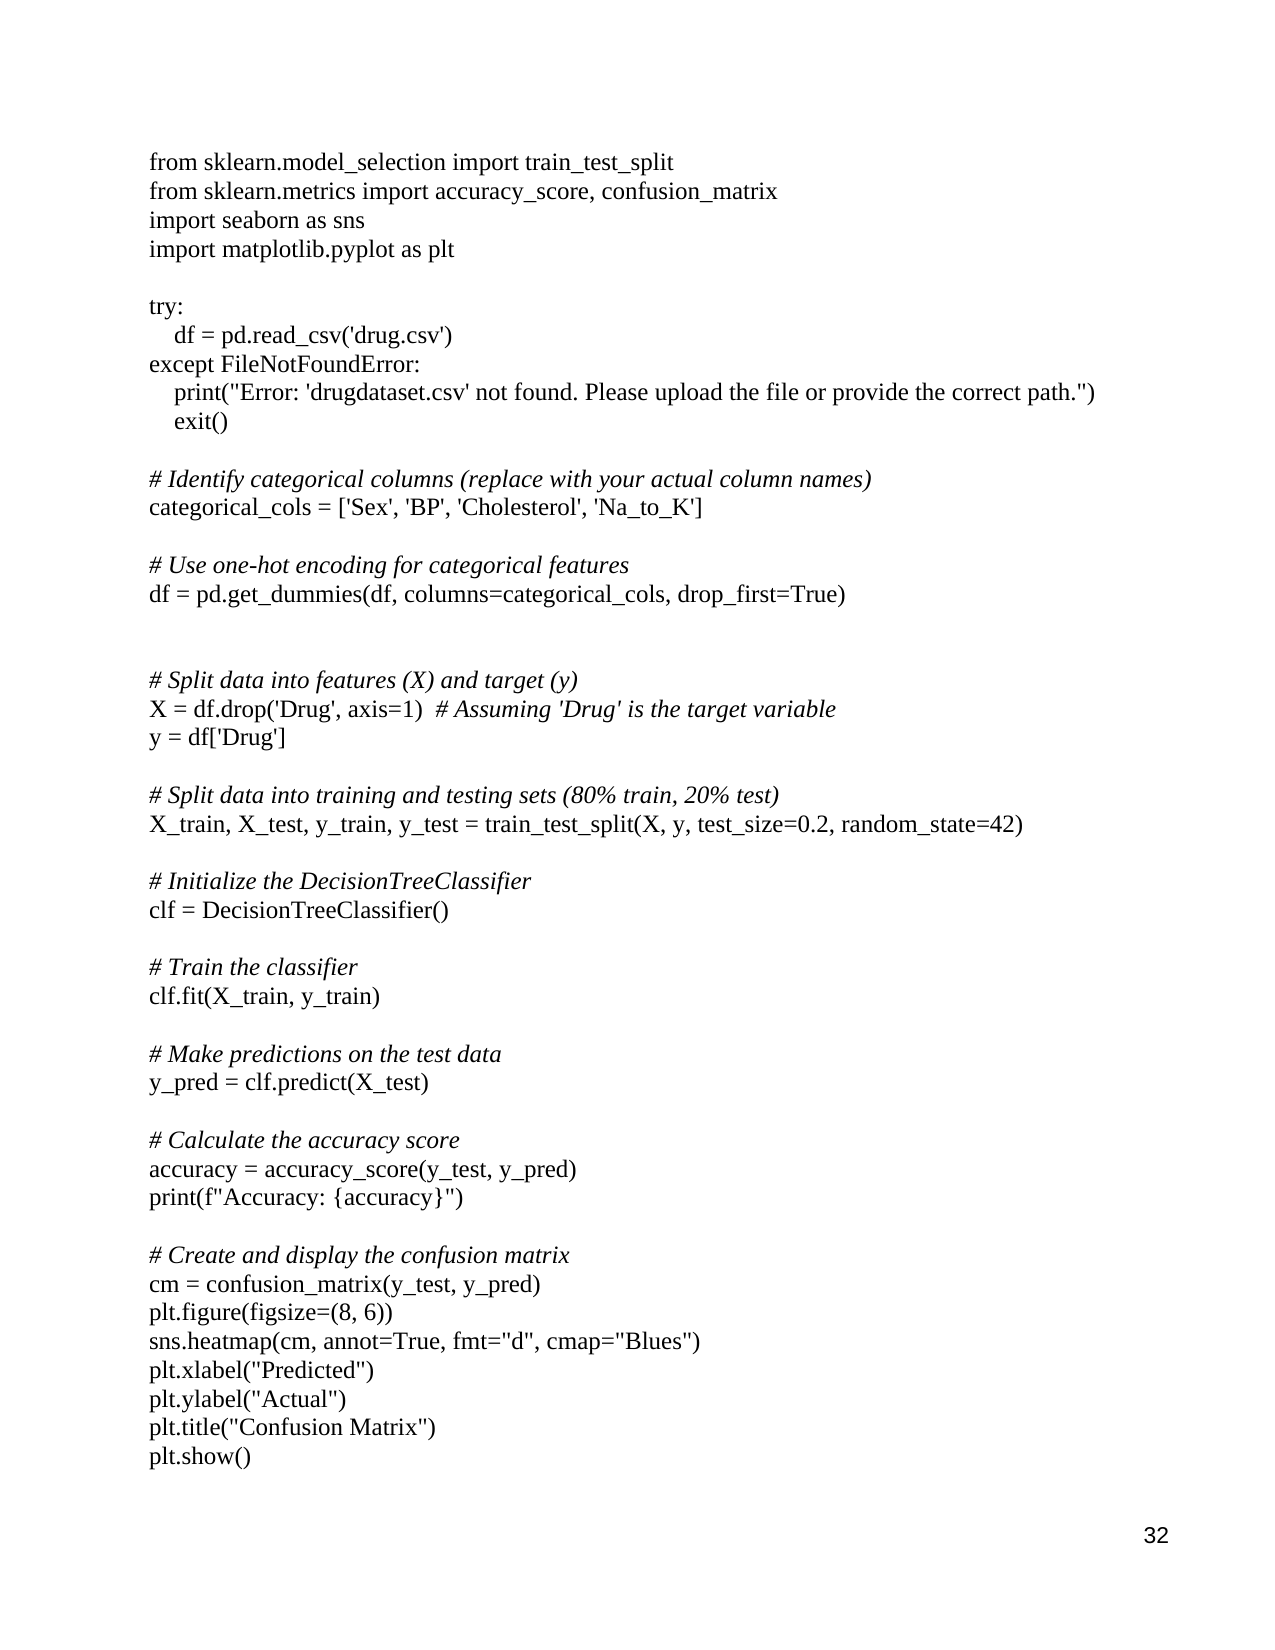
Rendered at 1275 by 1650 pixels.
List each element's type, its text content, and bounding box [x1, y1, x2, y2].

text plt.xlabel("Predicted") [149, 1355, 1169, 1384]
text print("Error: 'drugdataset.csv' not found. Please upload the file or provide the correct path.") [149, 377, 1169, 406]
text # Create and display the confusion matrix [149, 1240, 1169, 1269]
text except FileNotFoundError: [149, 349, 1169, 377]
text y_pred = clf.predict(X_test) [149, 1067, 1169, 1096]
text # Identify categorical columns (replace with your actual column names) [149, 464, 1169, 492]
text plt.title("Confusion Matrix") [149, 1412, 1169, 1441]
text sns.heatmap(cm, annot=True, fmt="d", cmap="Blues") [149, 1326, 1169, 1355]
text clf = DecisionTreeClassifier() [149, 895, 1169, 924]
text accuracy = accuracy_score(y_test, y_pred) [149, 1154, 1169, 1182]
text exit() [149, 406, 1169, 435]
text # Train the classifier [149, 952, 1169, 981]
text cm = confusion_matrix(y_test, y_pred) [149, 1269, 1169, 1297]
text # Use one-hot encoding for categorical features [149, 550, 1169, 579]
text X = df.drop('Drug', axis=1) # Assuming 'Drug' is the target variable [149, 694, 1169, 722]
text plt.figure(figsize=(8, 6)) [149, 1297, 1169, 1326]
text plt.show() [149, 1441, 1169, 1470]
text # Split data into features (X) and target (y) [149, 665, 1169, 694]
text df = pd.read_csv('drug.csv') [149, 320, 1169, 349]
text try: [149, 291, 1169, 320]
text clf.fit(X_train, y_train) [149, 981, 1169, 1010]
text plt.ylabel("Actual") [149, 1384, 1169, 1412]
text X_train, X_test, y_train, y_test = train_test_split(X, y, test_size=0.2, random_state=42) [149, 809, 1169, 837]
text print(f"Accuracy: {accuracy}") [149, 1182, 1169, 1211]
text # Calculate the accuracy score [149, 1125, 1169, 1154]
text df = pd.get_dummies(df, columns=categorical_cols, drop_first=True) [149, 579, 1169, 607]
text # Initialize the DecisionTreeClassifier [149, 866, 1169, 895]
text import seaborn as sns [149, 205, 1169, 234]
text # Make predictions on the test data [149, 1039, 1169, 1067]
text y = df['Drug'] [149, 722, 1169, 751]
text from sklearn.metrics import accuracy_score, confusion_matrix [149, 176, 1169, 205]
text categorical_cols = ['Sex', 'BP', 'Cholesterol', 'Na_to_K'] [149, 492, 1169, 521]
text import matplotlib.pyplot as plt [149, 234, 1169, 262]
text from sklearn.model_selection import train_test_split [149, 147, 1169, 176]
text # Split data into training and testing sets (80% train, 20% test) [149, 780, 1169, 809]
